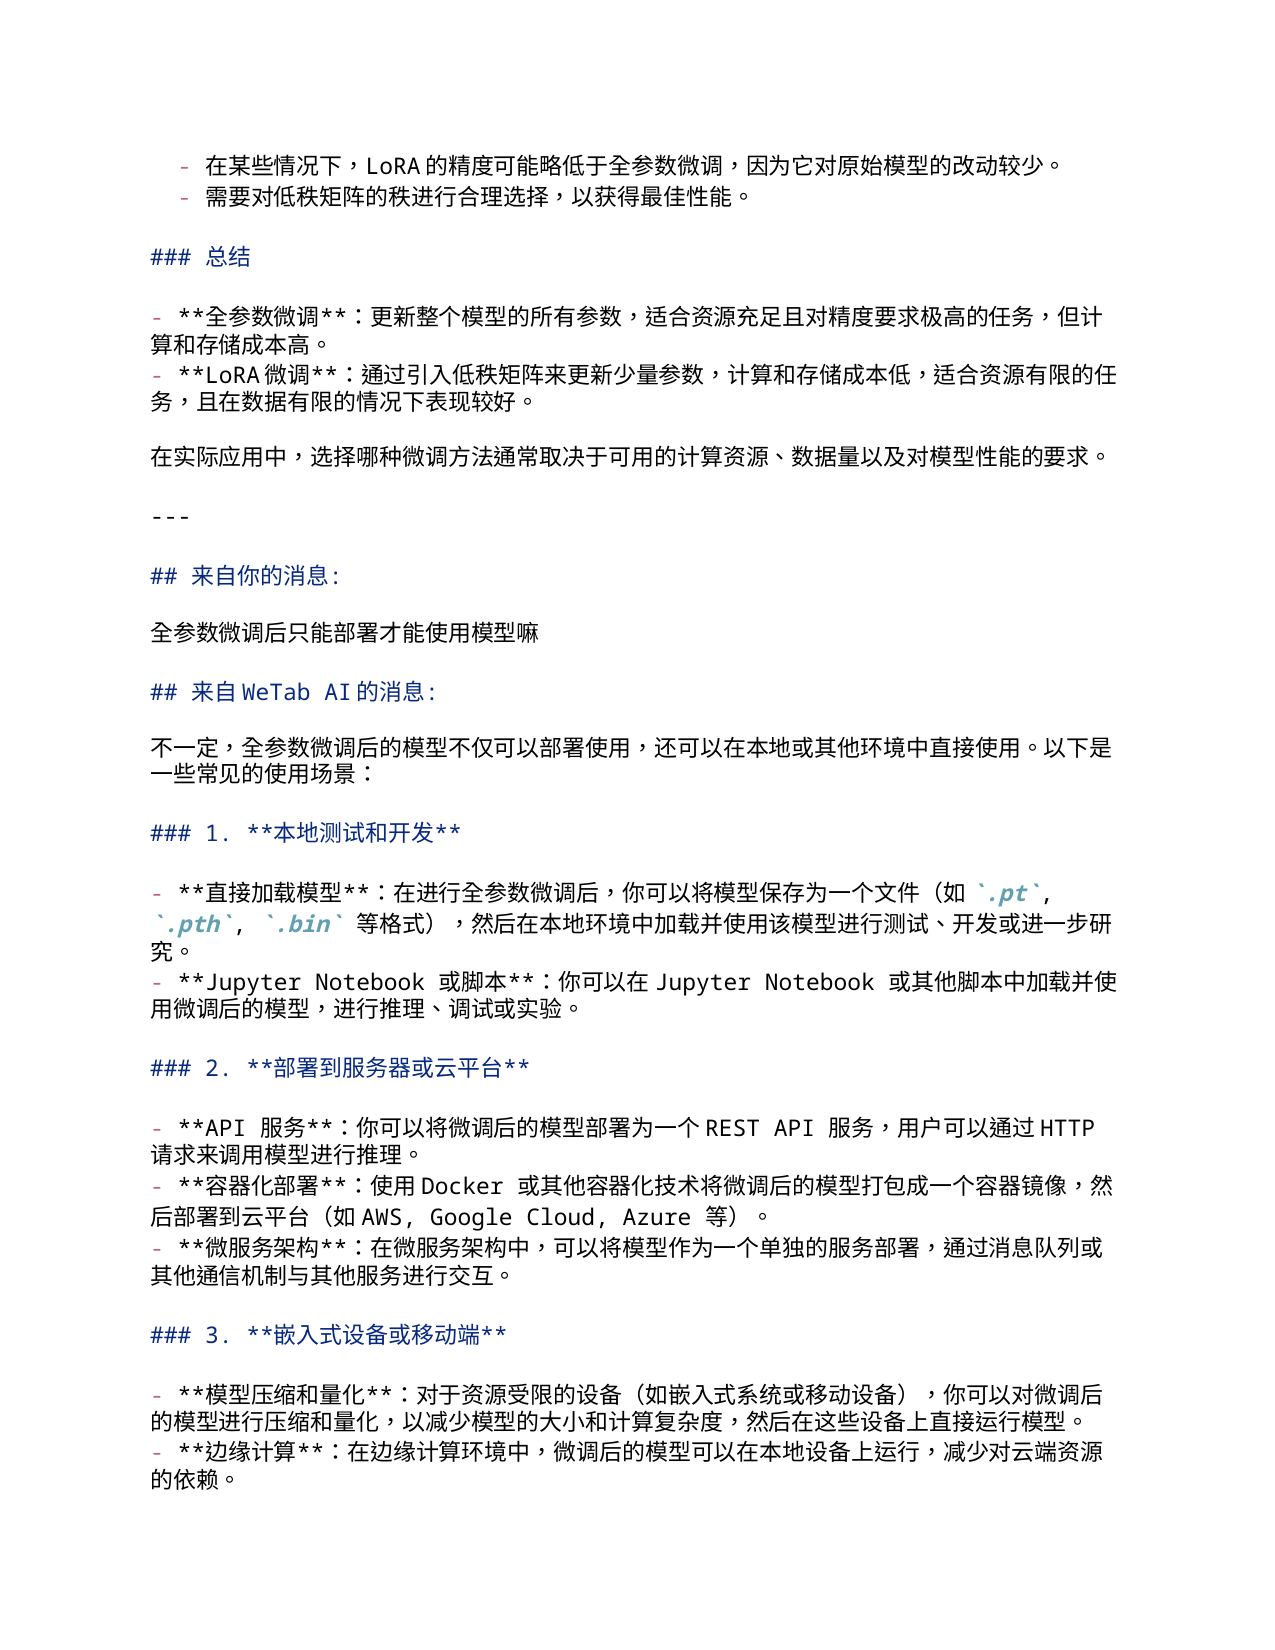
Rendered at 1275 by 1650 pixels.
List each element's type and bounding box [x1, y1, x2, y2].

text [150, 150, 1125, 1494]
